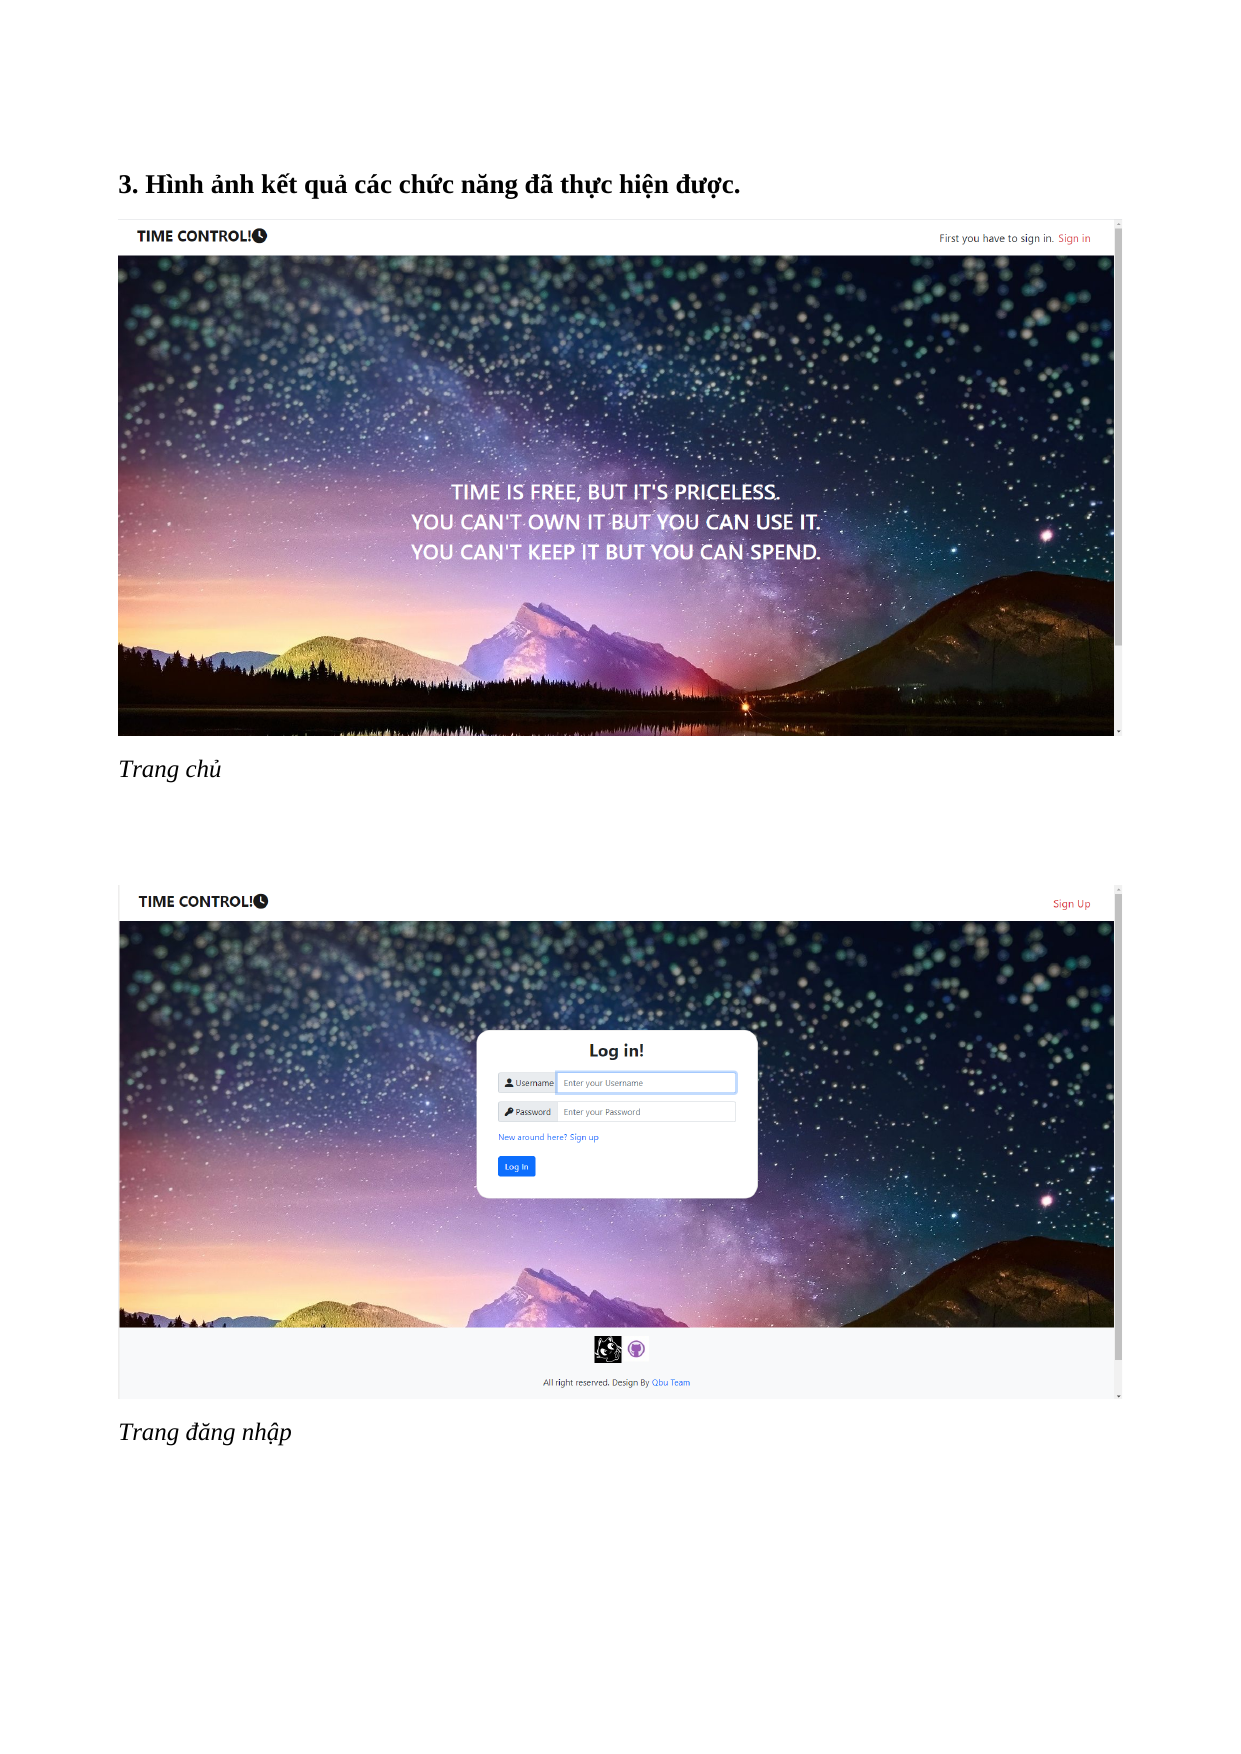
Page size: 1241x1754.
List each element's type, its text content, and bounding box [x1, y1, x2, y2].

picture [118, 885, 1123, 1399]
text 3. Hình ảnh kết quả các chức năng đã thực hiện được. [118, 168, 1122, 199]
picture [118, 218, 1123, 736]
text Trang đăng nhập [118, 1417, 1122, 1446]
text Trang chủ [118, 754, 1122, 783]
